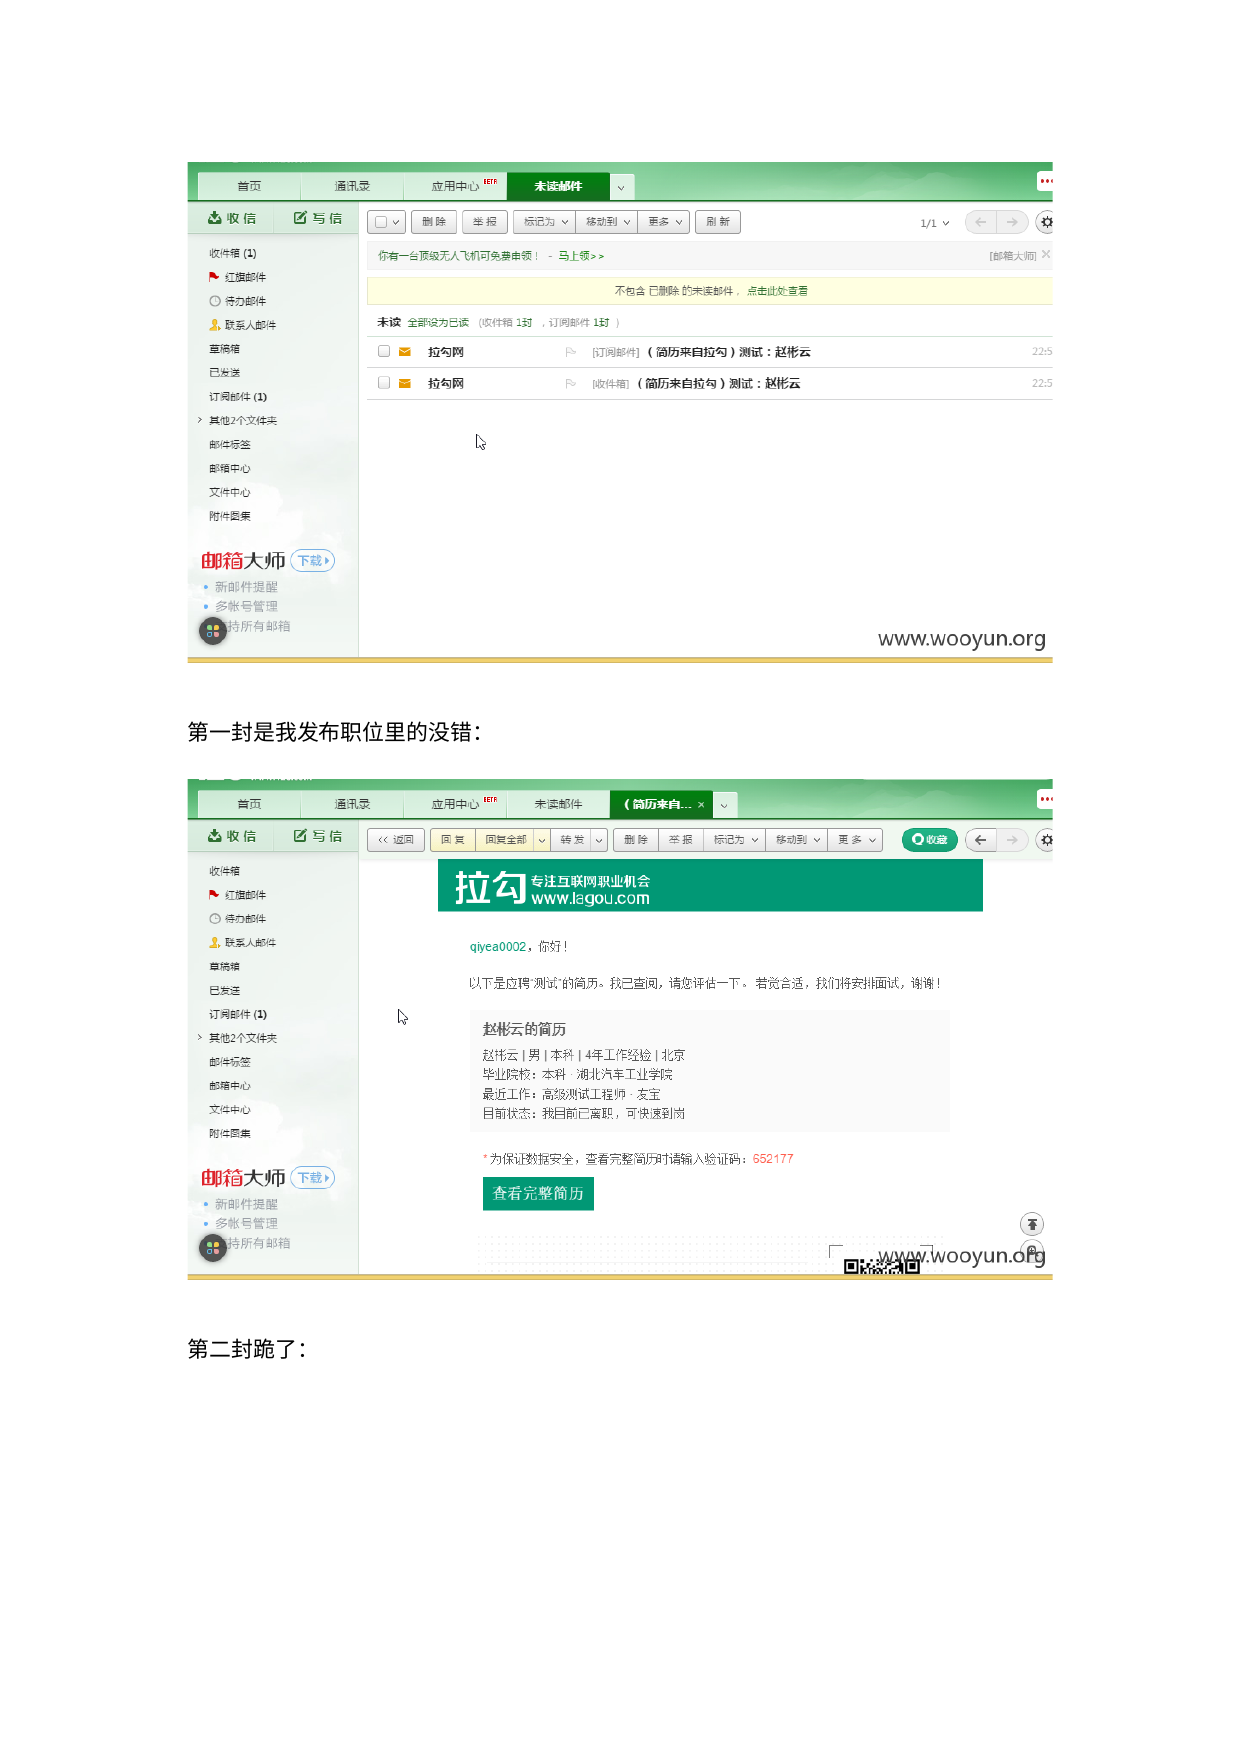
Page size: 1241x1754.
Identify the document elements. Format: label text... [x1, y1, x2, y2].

picture [187, 779, 1053, 1280]
text 第一封是我发布职位里的没错： [187, 714, 1053, 747]
text 第二封跪了： [187, 1332, 1053, 1364]
picture [187, 162, 1053, 663]
